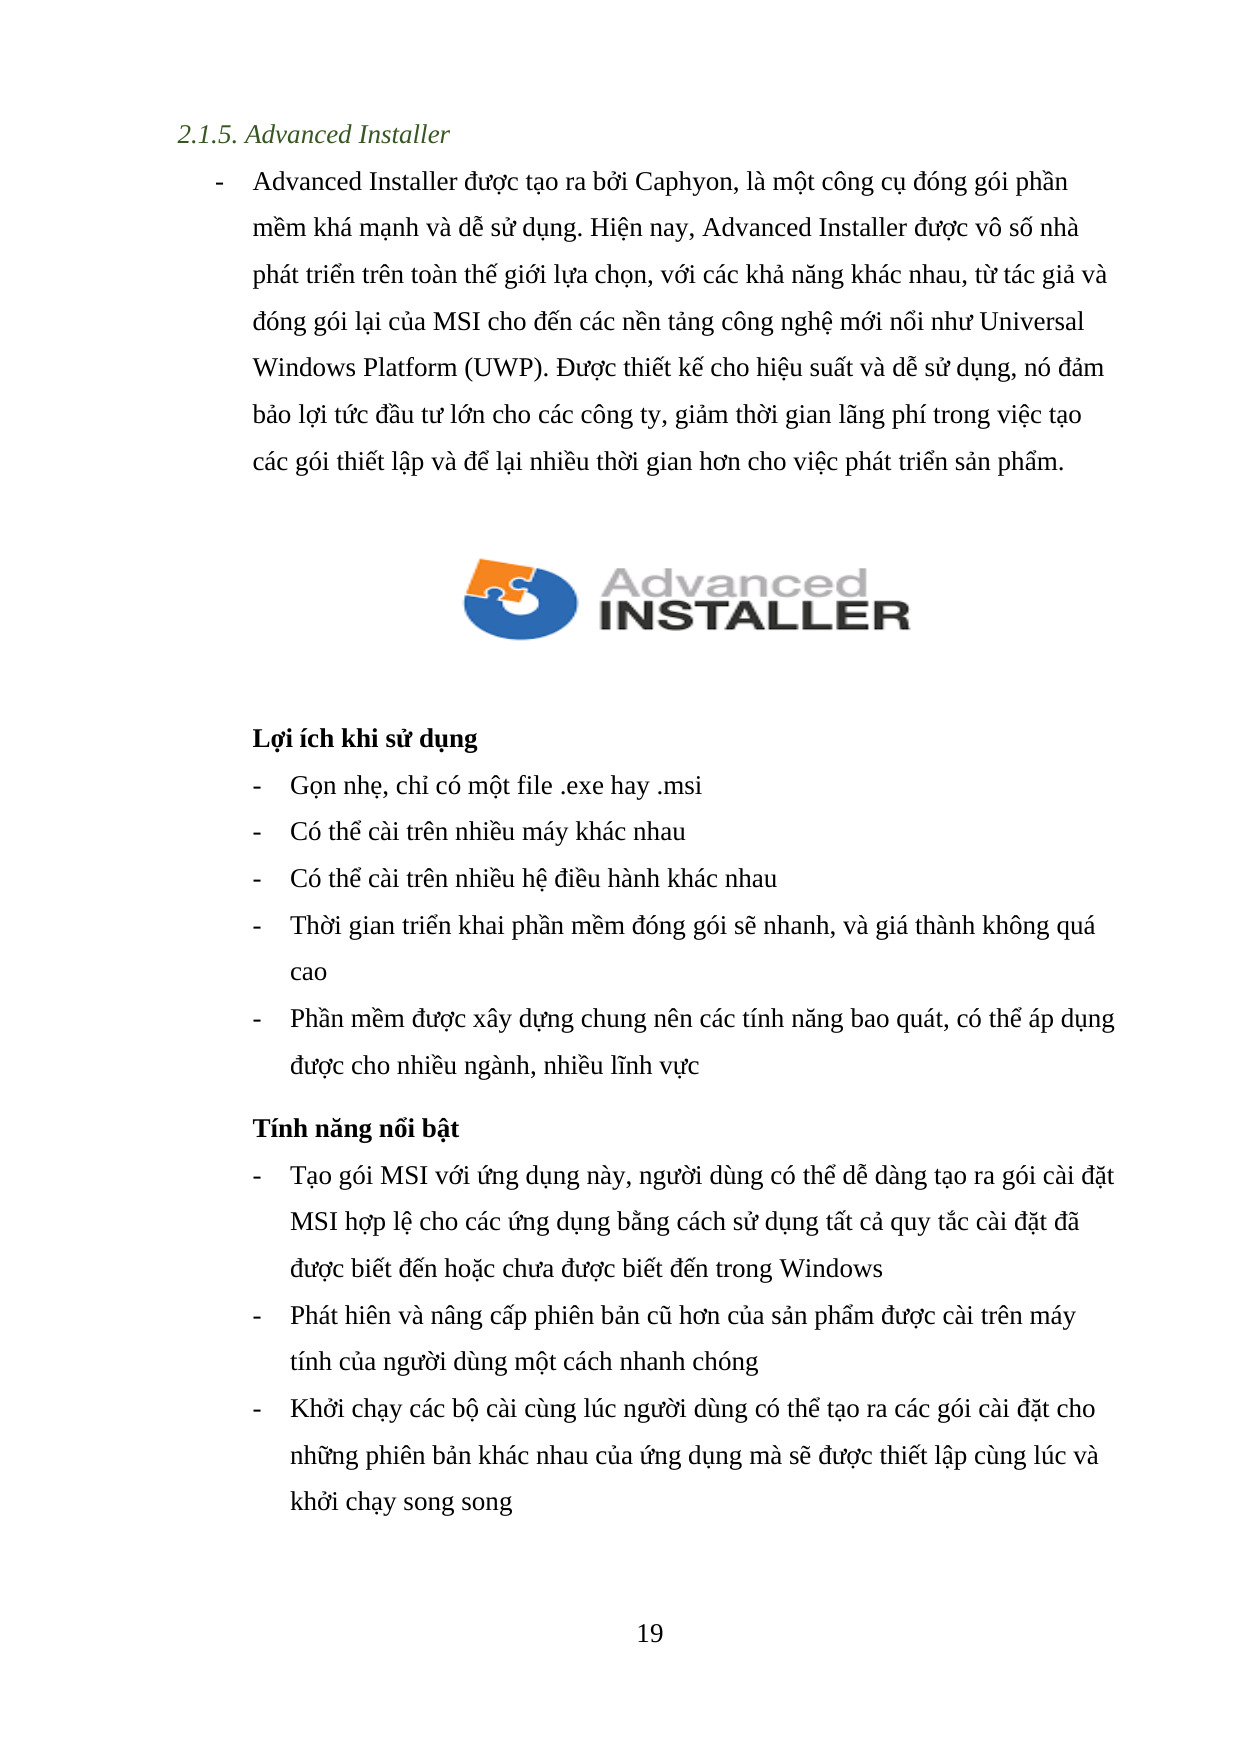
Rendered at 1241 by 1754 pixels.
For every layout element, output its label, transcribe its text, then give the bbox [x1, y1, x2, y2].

subtitle 2.1.5. Advanced Installer [177, 118, 1122, 149]
list Phần mềm được xây dựng chung nên các tính năng bao quát, có thể áp dụng được cho nhiều ngành, nhiều lĩnh vực [252, 1002, 1122, 1080]
text Lợi ích khi sử dụng [215, 722, 1122, 753]
list Có thể cài trên nhiều hệ điều hành khác nhau [252, 862, 1122, 893]
list Khởi chạy các bộ cài cùng lúc người dùng có thể tạo ra các gói cài đặt cho những phiên bản khác nhau của ứng dụng mà sẽ được thiết lập cùng lúc và khởi chạy song song [252, 1392, 1122, 1517]
list Advanced Installer được tạo ra bởi Caphyon, là một công cụ đóng gói phần mềm khá mạnh và dễ sử dụng. Hiện nay, Advanced Installer được vô số nhà phát triển trên toàn thế giới lựa chọn, với các khả năng khác nhau, từ tác giả và đóng gói lại của MSI cho đến các nền tảng công nghệ mới nổi như Universal Windows Platform (UWP). Được thiết kế cho hiệu suất và dễ sử dụng, nó đảm bảo lợi tức đầu tư lớn cho các công ty, giảm thời gian lãng phí trong việc tạo các gói thiết lập và để lại nhiều thời gian hơn cho việc phát triển sản phẩm. [215, 165, 1122, 476]
list Thời gian triển khai phần mềm đóng gói sẽ nhanh, và giá thành không quá cao [252, 909, 1122, 987]
picture [351, 491, 1023, 707]
text Tính năng nổi bật [177, 1112, 1122, 1143]
list Tạo gói MSI với ứng dụng này, người dùng có thể dễ dàng tạo ra gói cài đặt MSI hợp lệ cho các ứng dụng bằng cách sử dụng tất cả quy tắc cài đặt đã được biết đến hoặc chưa được biết đến trong Windows [252, 1159, 1122, 1283]
list Gọn nhẹ, chỉ có một file .exe hay .msi [252, 769, 1122, 800]
list Có thể cài trên nhiều máy khác nhau [252, 815, 1122, 847]
list Phát hiên và nâng cấp phiên bản cũ hơn của sản phẩm được cài trên máy tính của người dùng một cách nhanh chóng [252, 1299, 1122, 1377]
